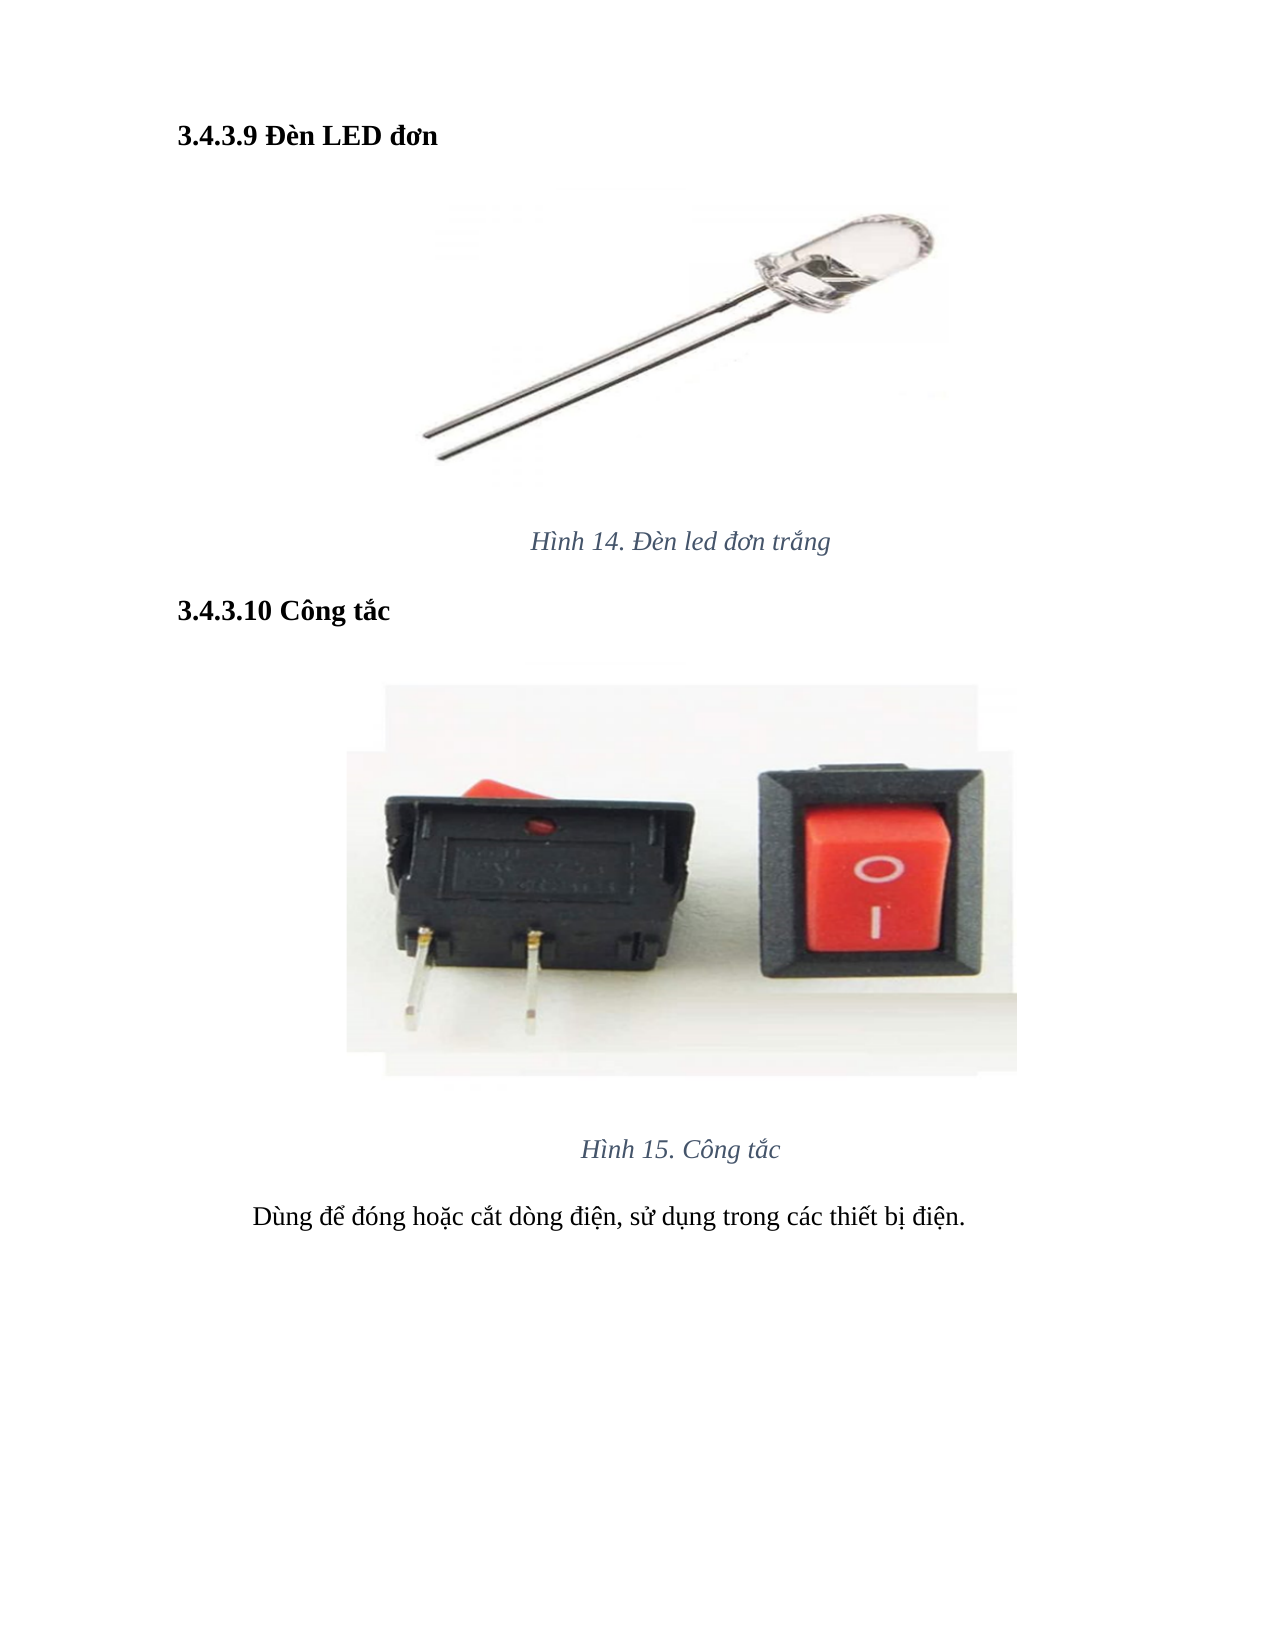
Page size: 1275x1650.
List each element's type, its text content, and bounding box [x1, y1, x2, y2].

text 3.4.3.10 Công tắc [177, 593, 1186, 626]
text 3.4.3.9 Đèn LED đơn [177, 118, 1186, 152]
text Dùng để đóng hoặc cắt dòng điện, sử dụng trong các thiết bị điện. [177, 1200, 1186, 1231]
text Hình 14. Đèn led đơn trắng [177, 525, 1186, 556]
picture [346, 659, 1017, 1102]
text Hình 15. Công tắc [177, 1133, 1186, 1164]
picture [414, 185, 949, 495]
